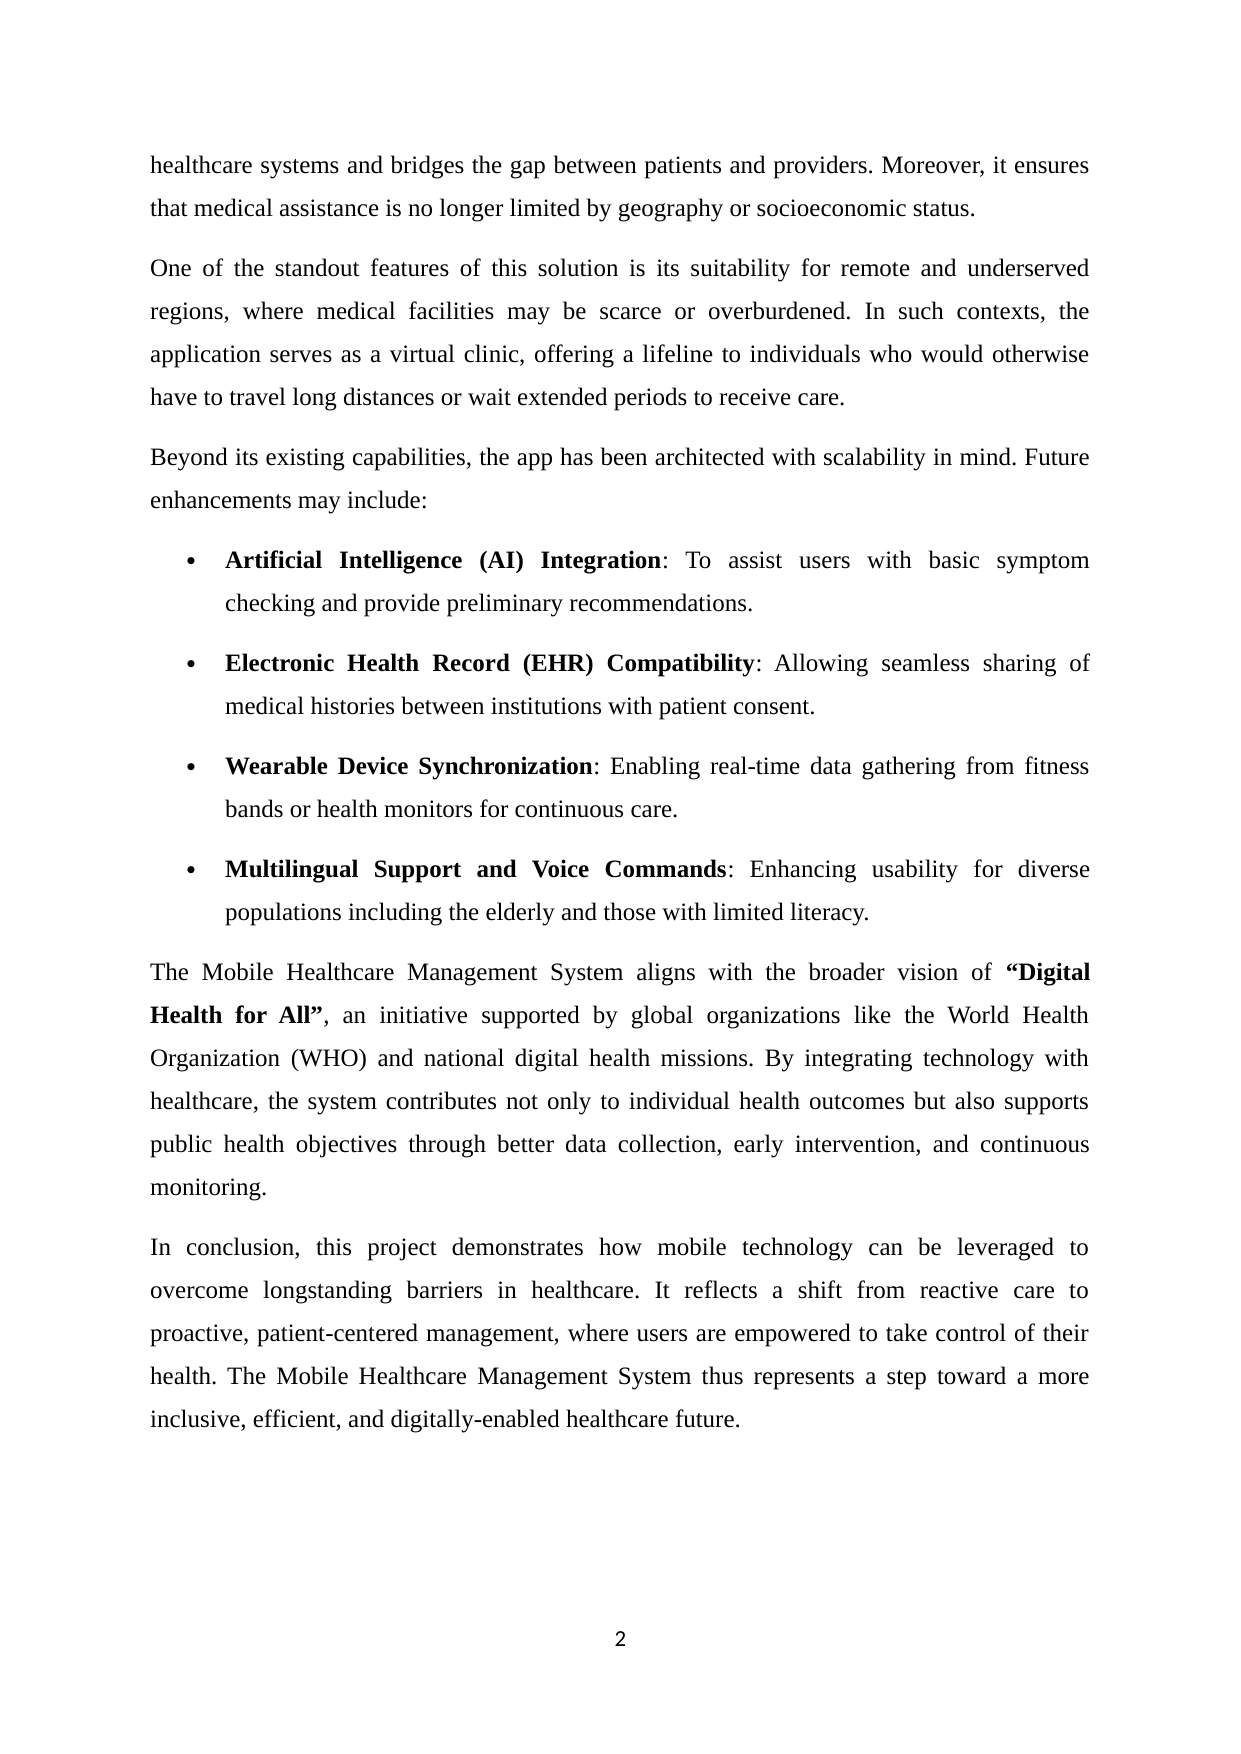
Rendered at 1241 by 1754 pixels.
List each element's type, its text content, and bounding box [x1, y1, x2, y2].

list Wearable Device Synchronization: Enabling real-time data gathering from fitness bands or health monitors for continuous care. [187, 751, 1090, 823]
text One of the standout features of this solution is its suitability for remote and underserved regions, where medical facilities may be scarce or overburdened. In such contexts, the application serves as a virtual clinic, offering a lifeline to individuals who would otherwise have to travel long distances or wait extended periods to receive care. [150, 253, 1090, 411]
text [150, 150, 1090, 222]
text Beyond its existing capabilities, the app has been architected with scalability in mind. Future enhancements may include: [150, 442, 1090, 514]
list Artificial Intelligence (AI) Integration: To assist users with basic symptom checking and provide preliminary recommendations. [187, 545, 1090, 617]
list Electronic Health Record (EHR) Compatibility: Allowing seamless sharing of medical histories between institutions with patient consent. [187, 648, 1090, 720]
list Multilingual Support and Voice Commands: Enhancing usability for diverse populations including the elderly and those with limited literacy. [187, 854, 1090, 926]
text In conclusion, this project demonstrates how mobile technology can be leveraged to overcome longstanding barriers in healthcare. It reflects a shift from reactive care to proactive, patient-centered management, where users are empowered to take control of their health. The Mobile Healthcare Management System thus represents a step toward a more inclusive, efficient, and digitally-enabled healthcare future. [150, 1232, 1090, 1433]
text The Mobile Healthcare Management System aligns with the broader vision of “Digital Health for All”, an initiative supported by global organizations like the World Health Organization (WHO) and national digital health missions. By integrating technology with healthcare, the system contributes not only to individual health outcomes but also supports public health objectives through better data collection, early intervention, and continuous monitoring. [150, 957, 1090, 1201]
